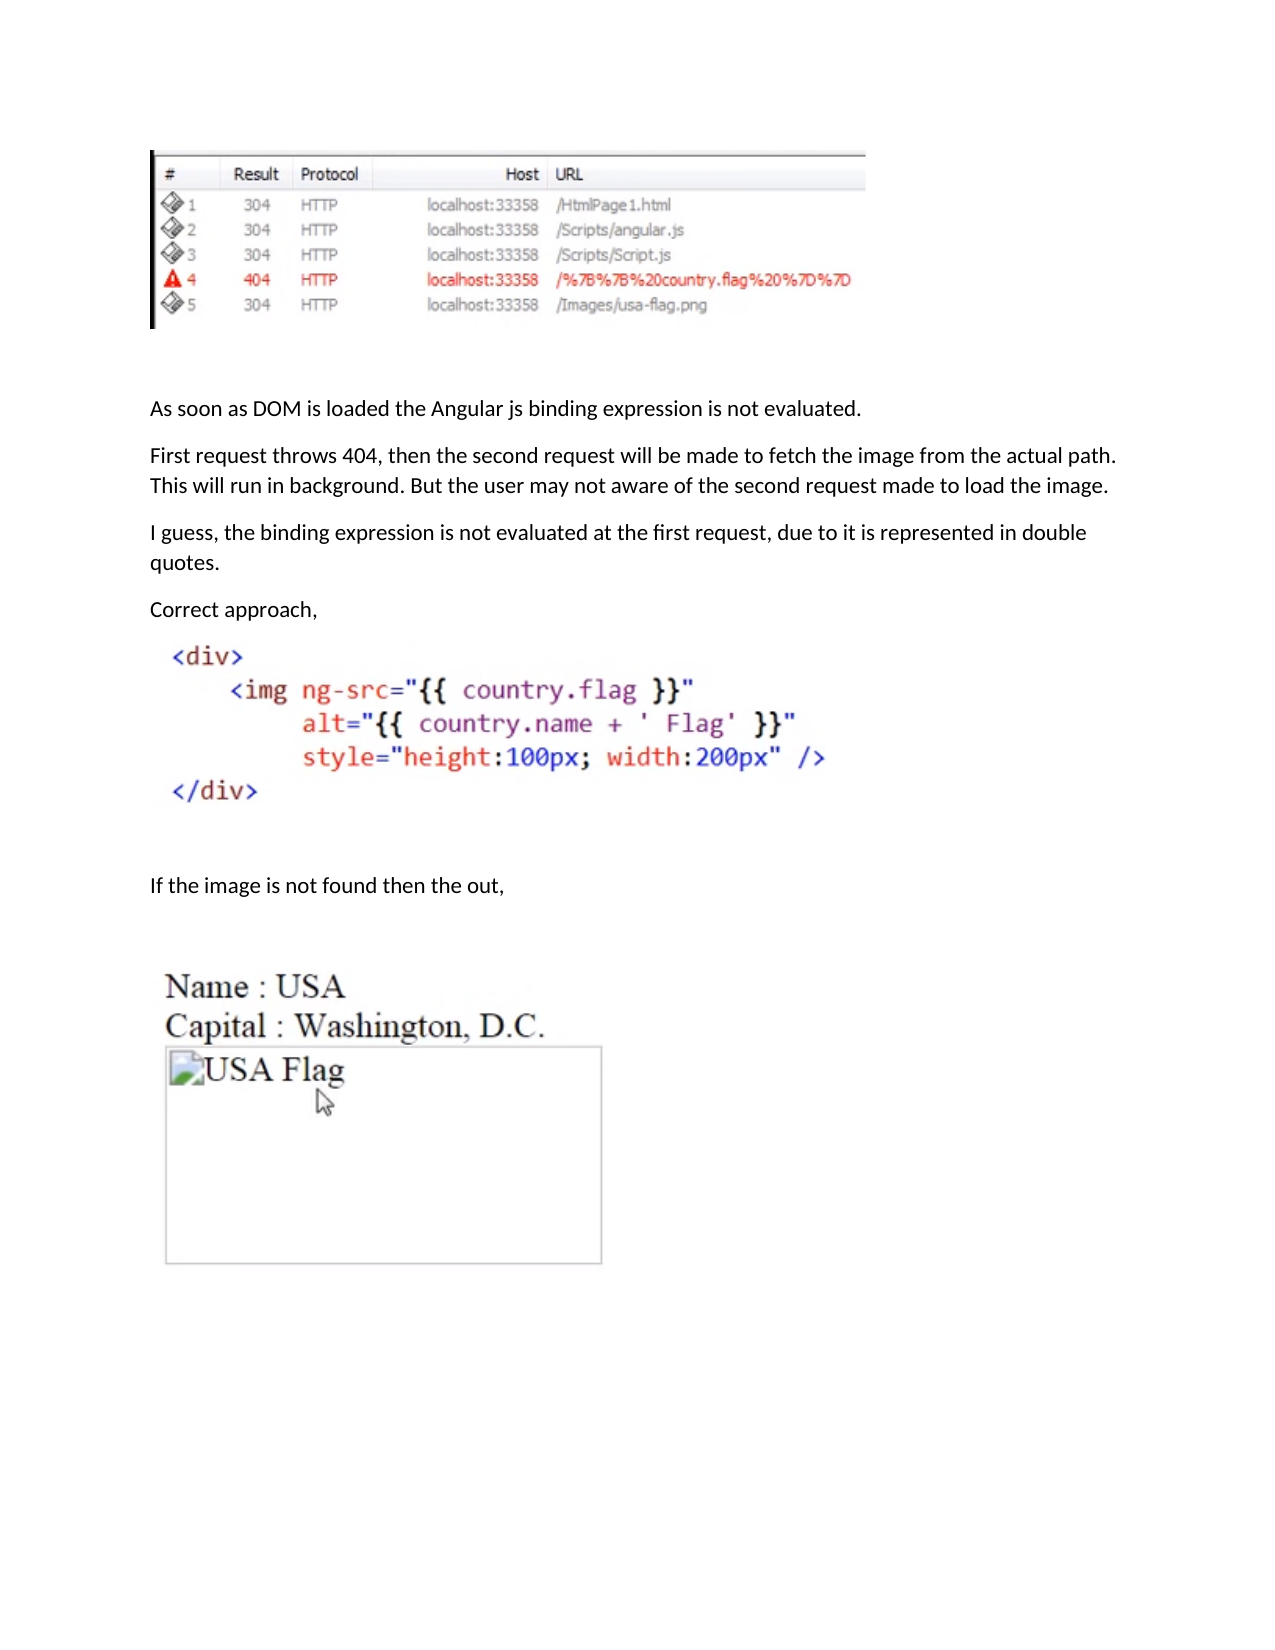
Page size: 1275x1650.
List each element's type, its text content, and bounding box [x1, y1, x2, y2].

text As soon as DOM is loaded the Angular js binding expression is not evaluated. [150, 394, 1125, 422]
picture [150, 641, 846, 806]
text First request throws 404, then the second request will be made to fetch the image from the actual path. This will run in background. But the user may not aware of the second request made to load the image. [150, 441, 1125, 499]
picture [150, 150, 866, 329]
text If the image is not found then the out, [150, 872, 1125, 899]
text Correct approach, [150, 595, 1125, 623]
text I guess, the binding expression is not evaluated at the first request, due to it is represented in double quotes. [150, 518, 1125, 576]
picture [150, 965, 625, 1274]
